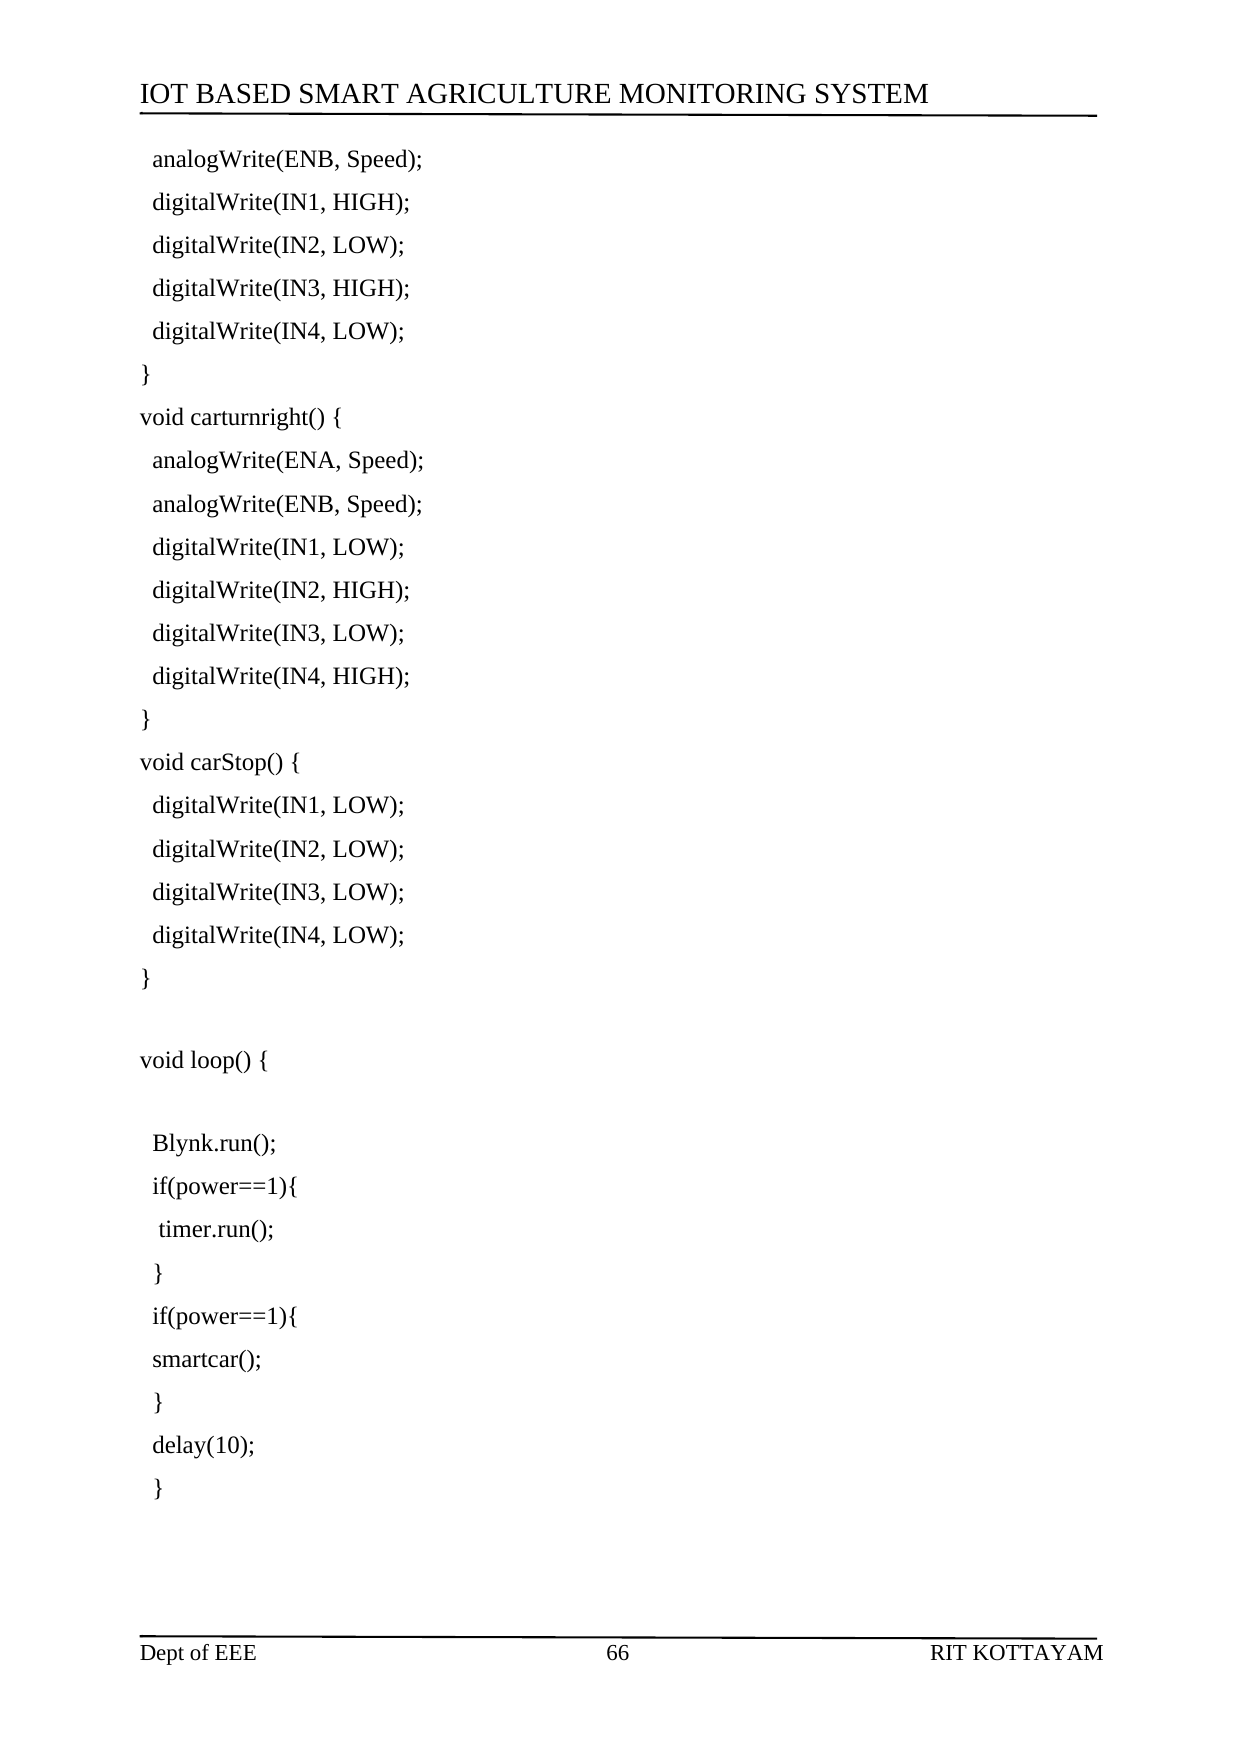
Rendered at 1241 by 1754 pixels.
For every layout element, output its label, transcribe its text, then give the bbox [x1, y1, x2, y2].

text analogWrite(ENB, Speed); [139, 489, 1105, 517]
text digitalWrite(IN4, LOW); [139, 316, 1105, 345]
text analogWrite(ENB, Speed); [139, 144, 1105, 172]
text delay(10); [139, 1430, 1105, 1459]
text digitalWrite(IN1, HIGH); [139, 187, 1105, 216]
text void carStop() { [139, 747, 1105, 776]
text digitalWrite(IN4, HIGH); [139, 661, 1105, 690]
text } [139, 1473, 1105, 1502]
text } [139, 704, 1105, 733]
text } [139, 1387, 1105, 1416]
text digitalWrite(IN1, LOW); [139, 791, 1105, 819]
text } [139, 963, 1105, 992]
text if(power==1){ [139, 1171, 1105, 1200]
text } [139, 1258, 1105, 1286]
text smartcar(); [139, 1344, 1105, 1373]
text if(power==1){ [139, 1301, 1105, 1329]
text timer.run(); [139, 1214, 1105, 1243]
text digitalWrite(IN2, LOW); [139, 834, 1105, 862]
text digitalWrite(IN2, HIGH); [139, 575, 1105, 604]
text digitalWrite(IN3, HIGH); [139, 273, 1105, 302]
text Blynk.run(); [139, 1128, 1105, 1157]
text digitalWrite(IN3, LOW); [139, 618, 1105, 647]
text digitalWrite(IN2, LOW); [139, 230, 1105, 259]
text digitalWrite(IN3, LOW); [139, 877, 1105, 906]
text digitalWrite(IN4, LOW); [139, 920, 1105, 949]
text digitalWrite(IN1, LOW); [139, 532, 1105, 561]
text analogWrite(ENA, Speed); [139, 446, 1105, 474]
text } [139, 359, 1105, 388]
text void carturnright() { [139, 402, 1105, 431]
text void loop() { [139, 1046, 1105, 1074]
